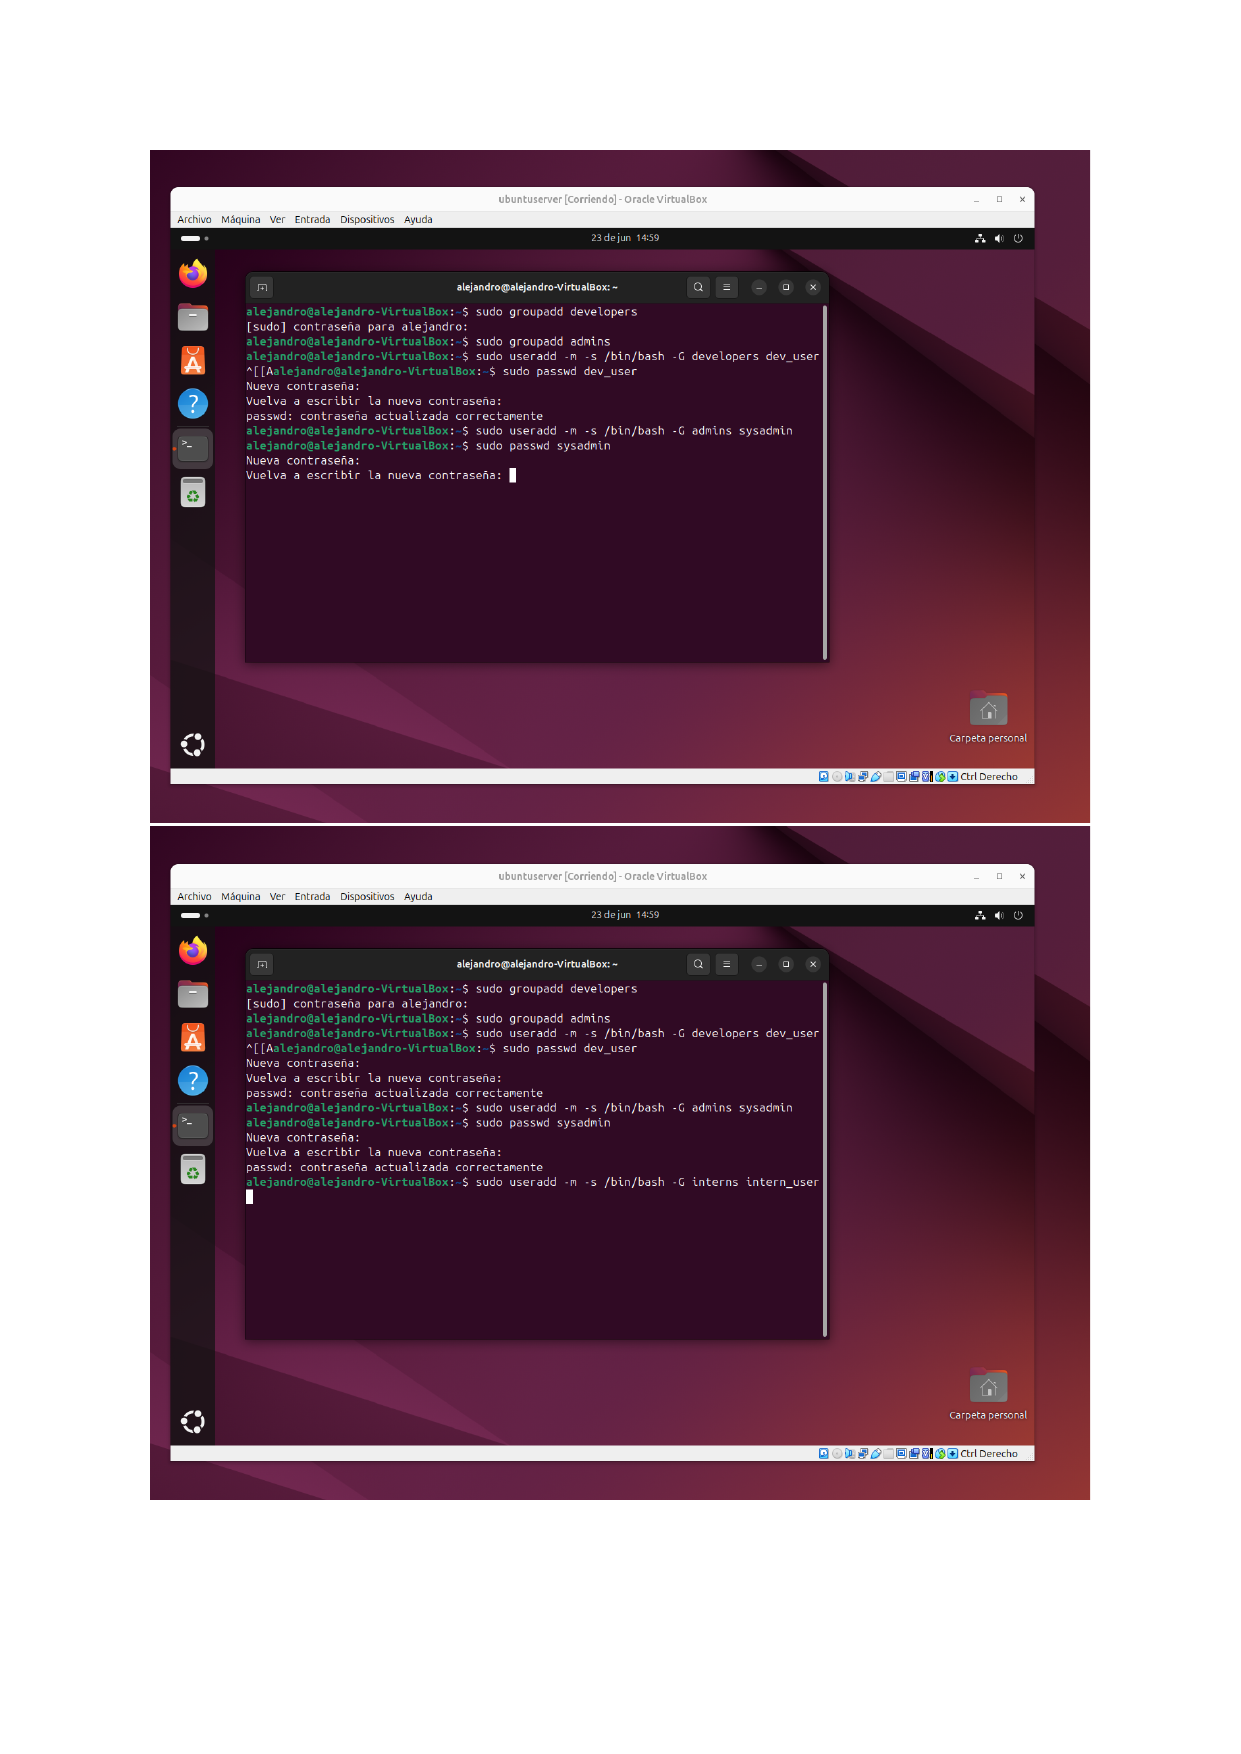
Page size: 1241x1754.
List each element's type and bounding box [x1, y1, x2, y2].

picture [150, 826, 1091, 1500]
picture [150, 150, 1091, 823]
